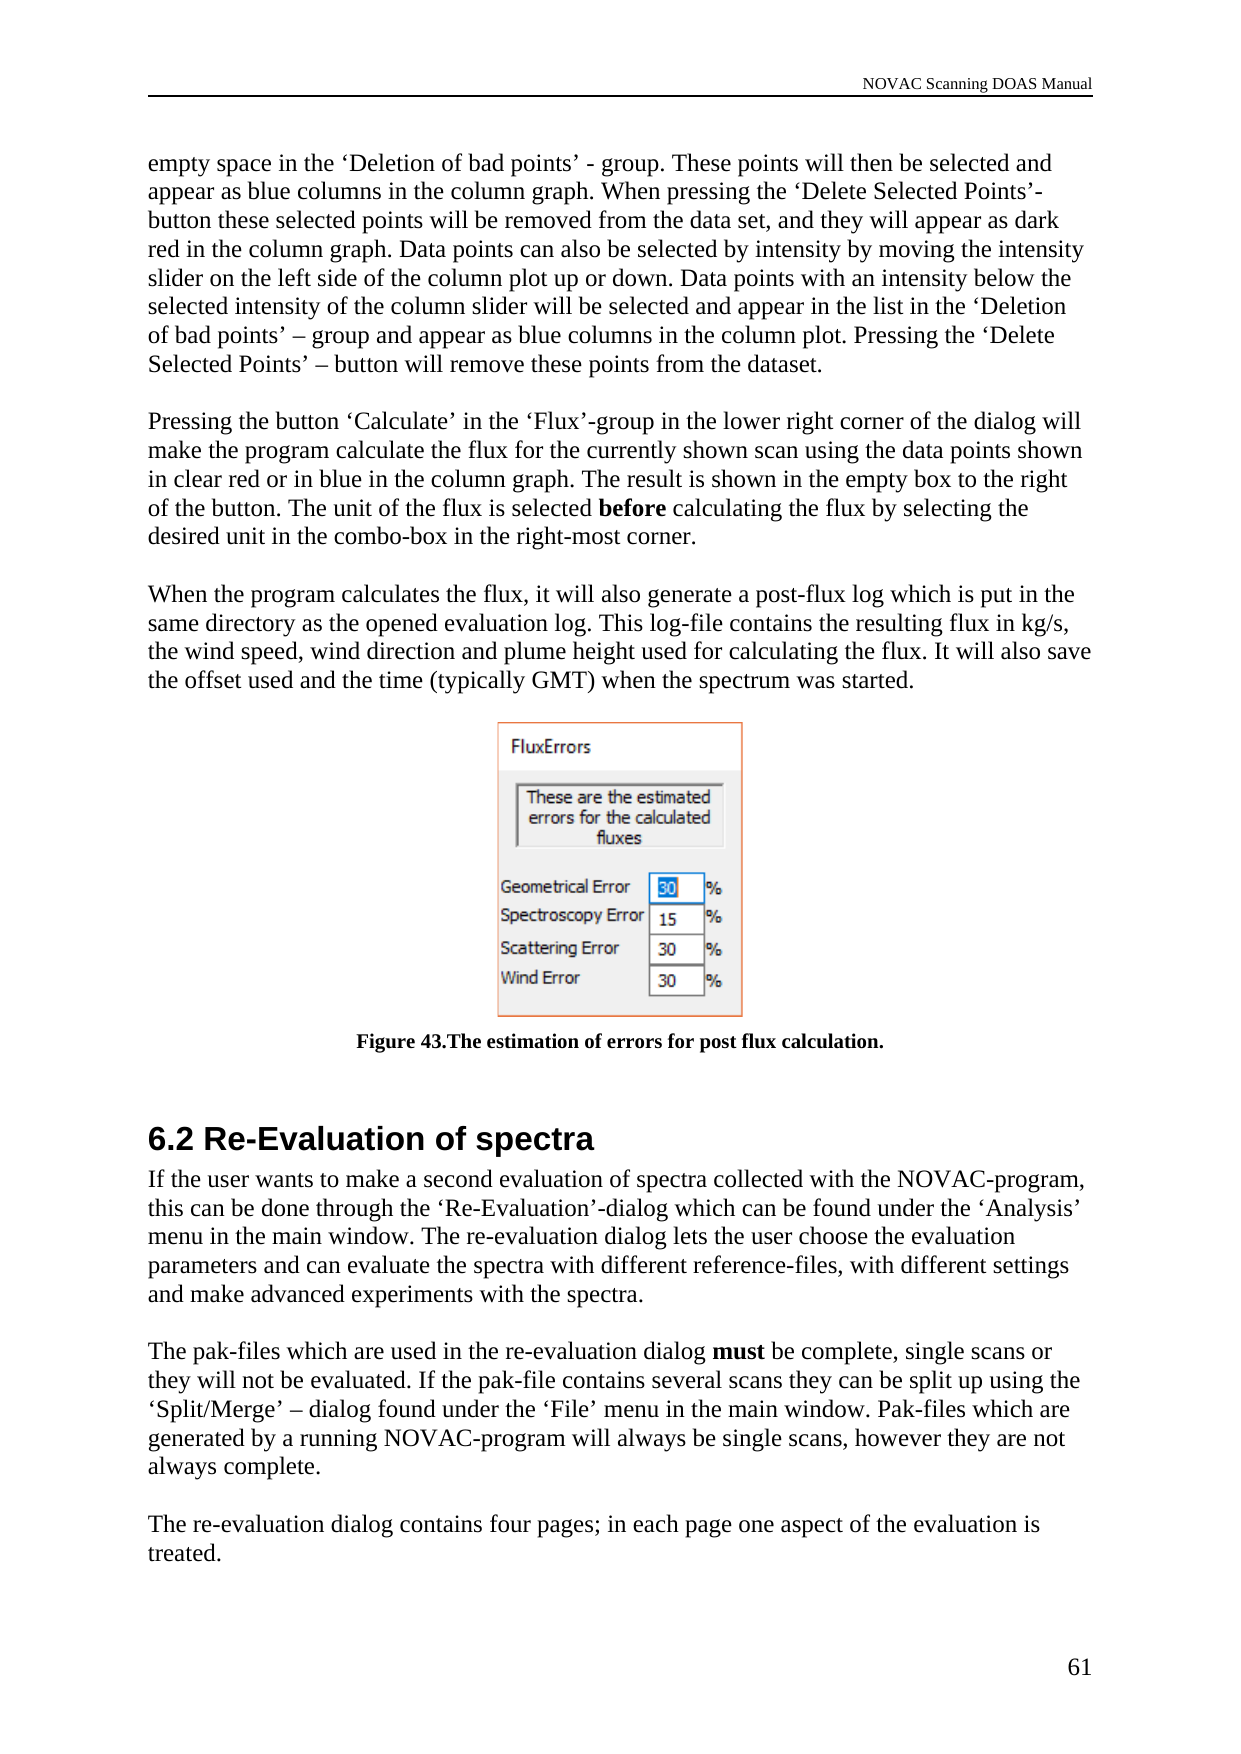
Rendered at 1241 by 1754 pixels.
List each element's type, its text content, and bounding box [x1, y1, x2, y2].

text The re-evaluation dialog contains four pages; in each page one aspect of the evaluation is treated. [148, 1509, 1093, 1566]
text Figure 43.The estimation of errors for post flux calculation. [148, 1029, 1093, 1053]
text The pak-files which are used in the re-evaluation dialog must be complete, single scans or they will not be evaluated. If the pak-file contains several scans they can be split up using the ‘Split/Merge’ – dialog found under the ‘File’ menu in the main window. Pak-files which are generated by a running NOVAC-program will always be single scans, however they are not always complete. [148, 1336, 1093, 1480]
subtitle 6.2 Re-Evaluation of spectra [148, 1119, 1093, 1158]
picture [497, 722, 743, 1017]
text Pressing the button ‘Calculate’ in the ‘Flux’-group in the lower right corner of the dialog will make the program calculate the flux for the currently shown scan using the data points shown in clear red or in blue in the column graph. The result is shown in the empty box to the right of the button. The unit of the flux is selected before calculating the flux by selecting the desired unit in the combo-box in the right-most corner. [148, 406, 1093, 550]
text If the user wants to make a second evaluation of spectra collected with the NOVAC-program, this can be done through the ‘Re-Evaluation’-dialog which can be found under the ‘Analysis’ menu in the main window. The re-evaluation dialog lets the user choose the evaluation parameters and can evaluate the spectra with different reference-files, with different settings and make advanced experiments with the spectra. [148, 1164, 1093, 1308]
text When the program calculates the flux, it will also generate a post-flux log which is put in the same directory as the opened evaluation log. This log-file contains the resulting flux in kg/s, the wind speed, wind direction and plume height used for calculating the flux. It will also save the offset used and the time (typically GMT) when the spectrum was started. [148, 579, 1093, 694]
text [148, 148, 1093, 378]
